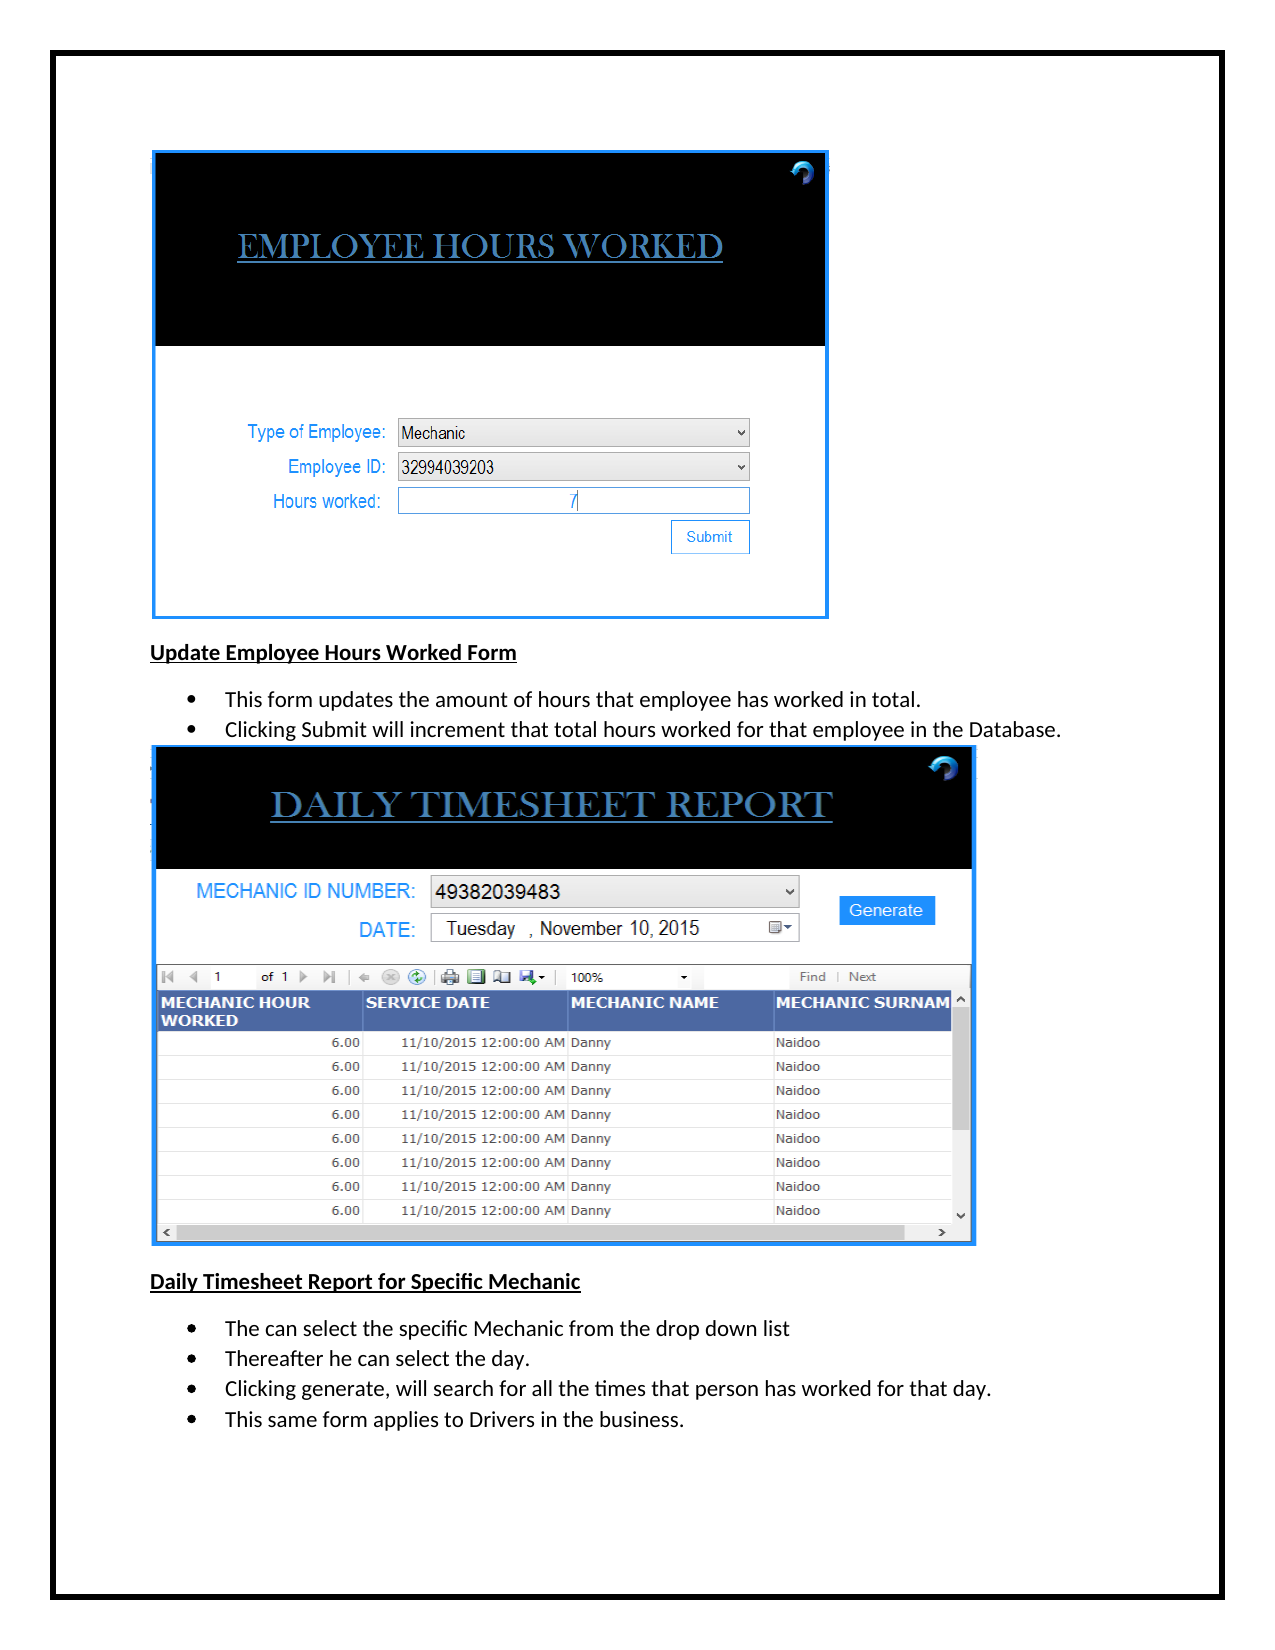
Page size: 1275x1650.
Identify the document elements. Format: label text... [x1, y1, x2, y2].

list Clicking generate, will search for all the times that person has worked for that day. [187, 1374, 1125, 1402]
list Clicking Submit will increment that total hours worked for that employee in the Database. [187, 715, 1125, 743]
text Update Employee Hours Worked Form [150, 638, 1125, 666]
list Thereafter he can select the day. [187, 1344, 1125, 1372]
list This form updates the amount of hours that employee has worked in total. [187, 685, 1125, 713]
picture [150, 150, 830, 619]
text Daily Timesheet Report for Specific Mechanic [150, 1267, 1125, 1295]
picture [150, 745, 978, 1249]
list This same form applies to Drivers in the business. [187, 1405, 1125, 1433]
list The can select the specific Mechanic from the drop down list [187, 1314, 1125, 1342]
